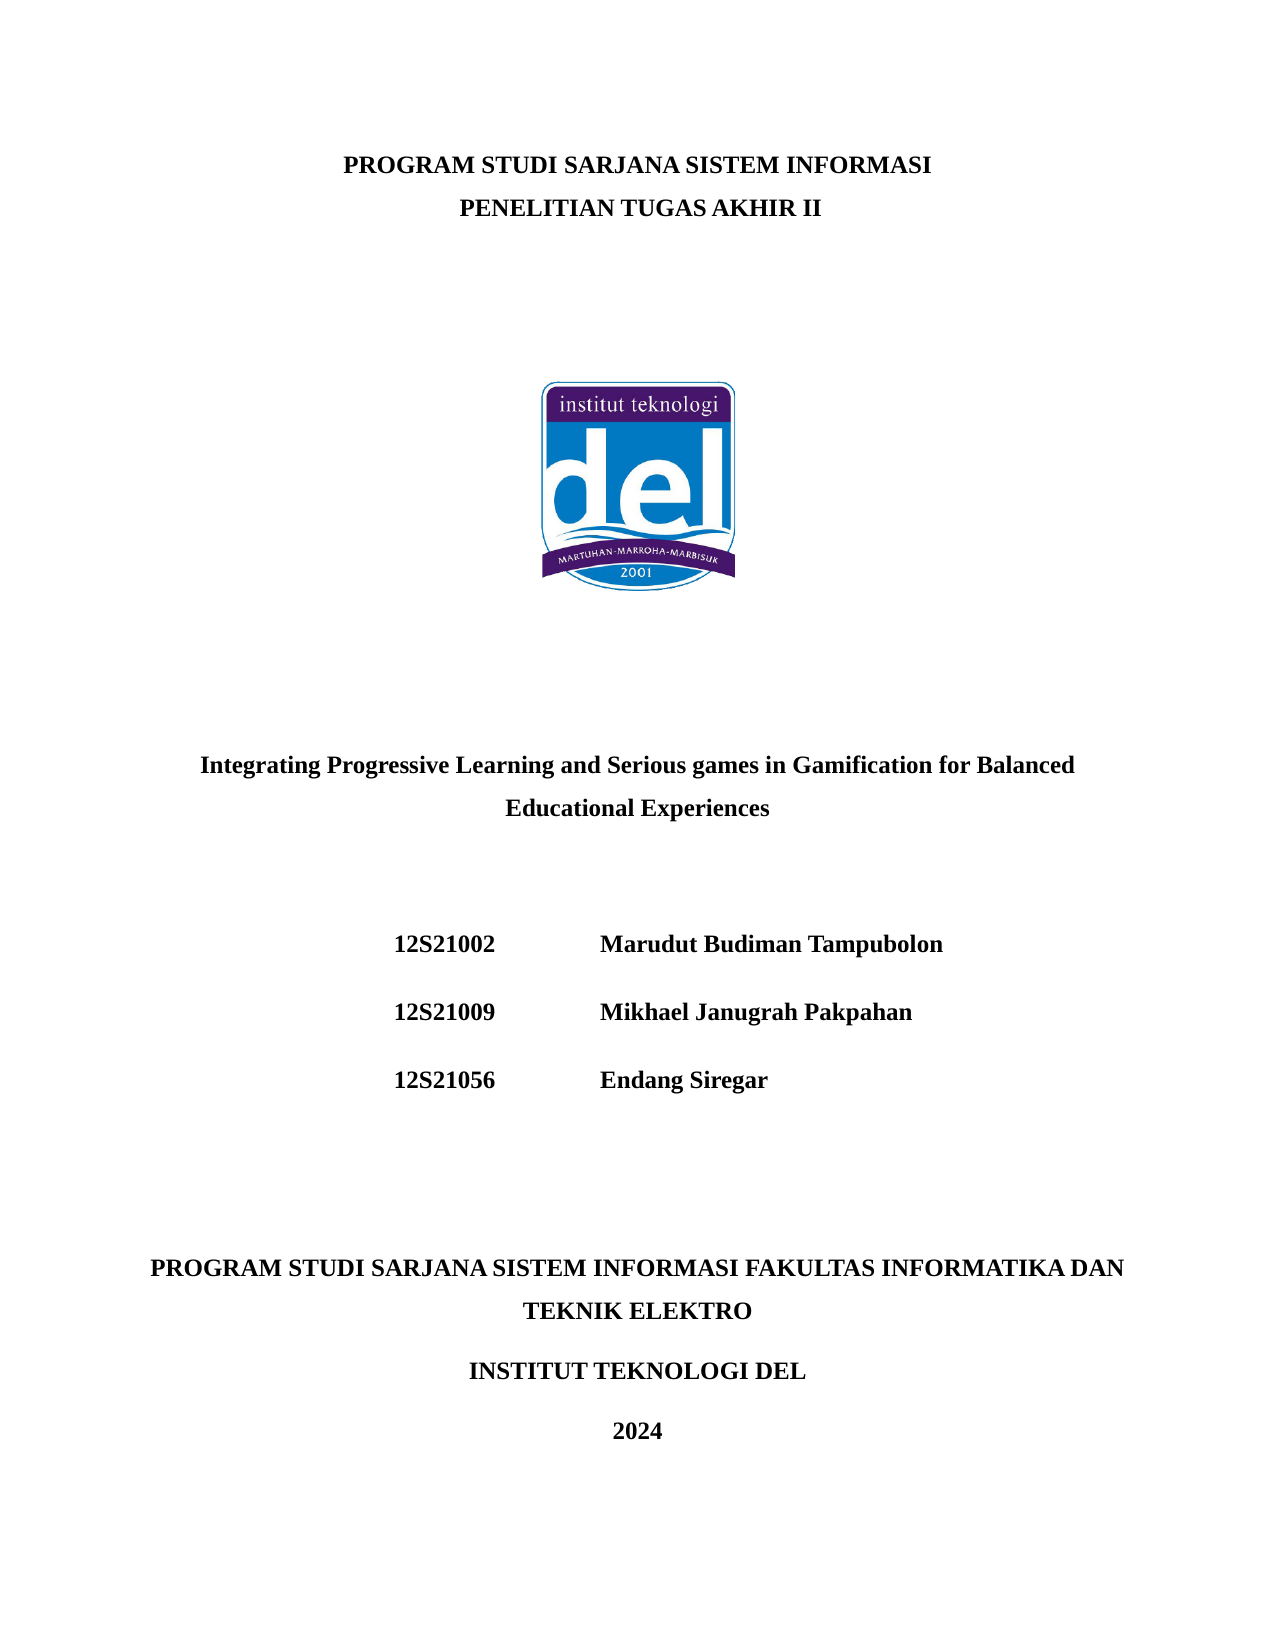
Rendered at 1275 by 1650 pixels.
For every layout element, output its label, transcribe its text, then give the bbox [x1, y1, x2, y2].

text 12S21002 Marudut Budiman Tampubolon [394, 929, 1125, 958]
text 12S21009 Mikhael Janugrah Pakpahan [394, 997, 1125, 1026]
text Integrating Progressive Learning and Serious games in Gamification for Balanced Educational Experiences [150, 750, 1125, 822]
text 2024 [150, 1416, 1125, 1444]
text INSTITUT TEKNOLOGI DEL [150, 1356, 1125, 1385]
text PROGRAM STUDI SARJANA SISTEM INFORMASI FAKULTAS INFORMATIKA DAN TEKNIK ELEKTRO [150, 1253, 1125, 1325]
text 12S21056 Endang Siregar [394, 1065, 1125, 1094]
text PROGRAM STUDI SARJANA SISTEM INFORMASI PENELITIAN TUGAS AKHIR II [150, 150, 1125, 222]
picture [540, 380, 736, 591]
